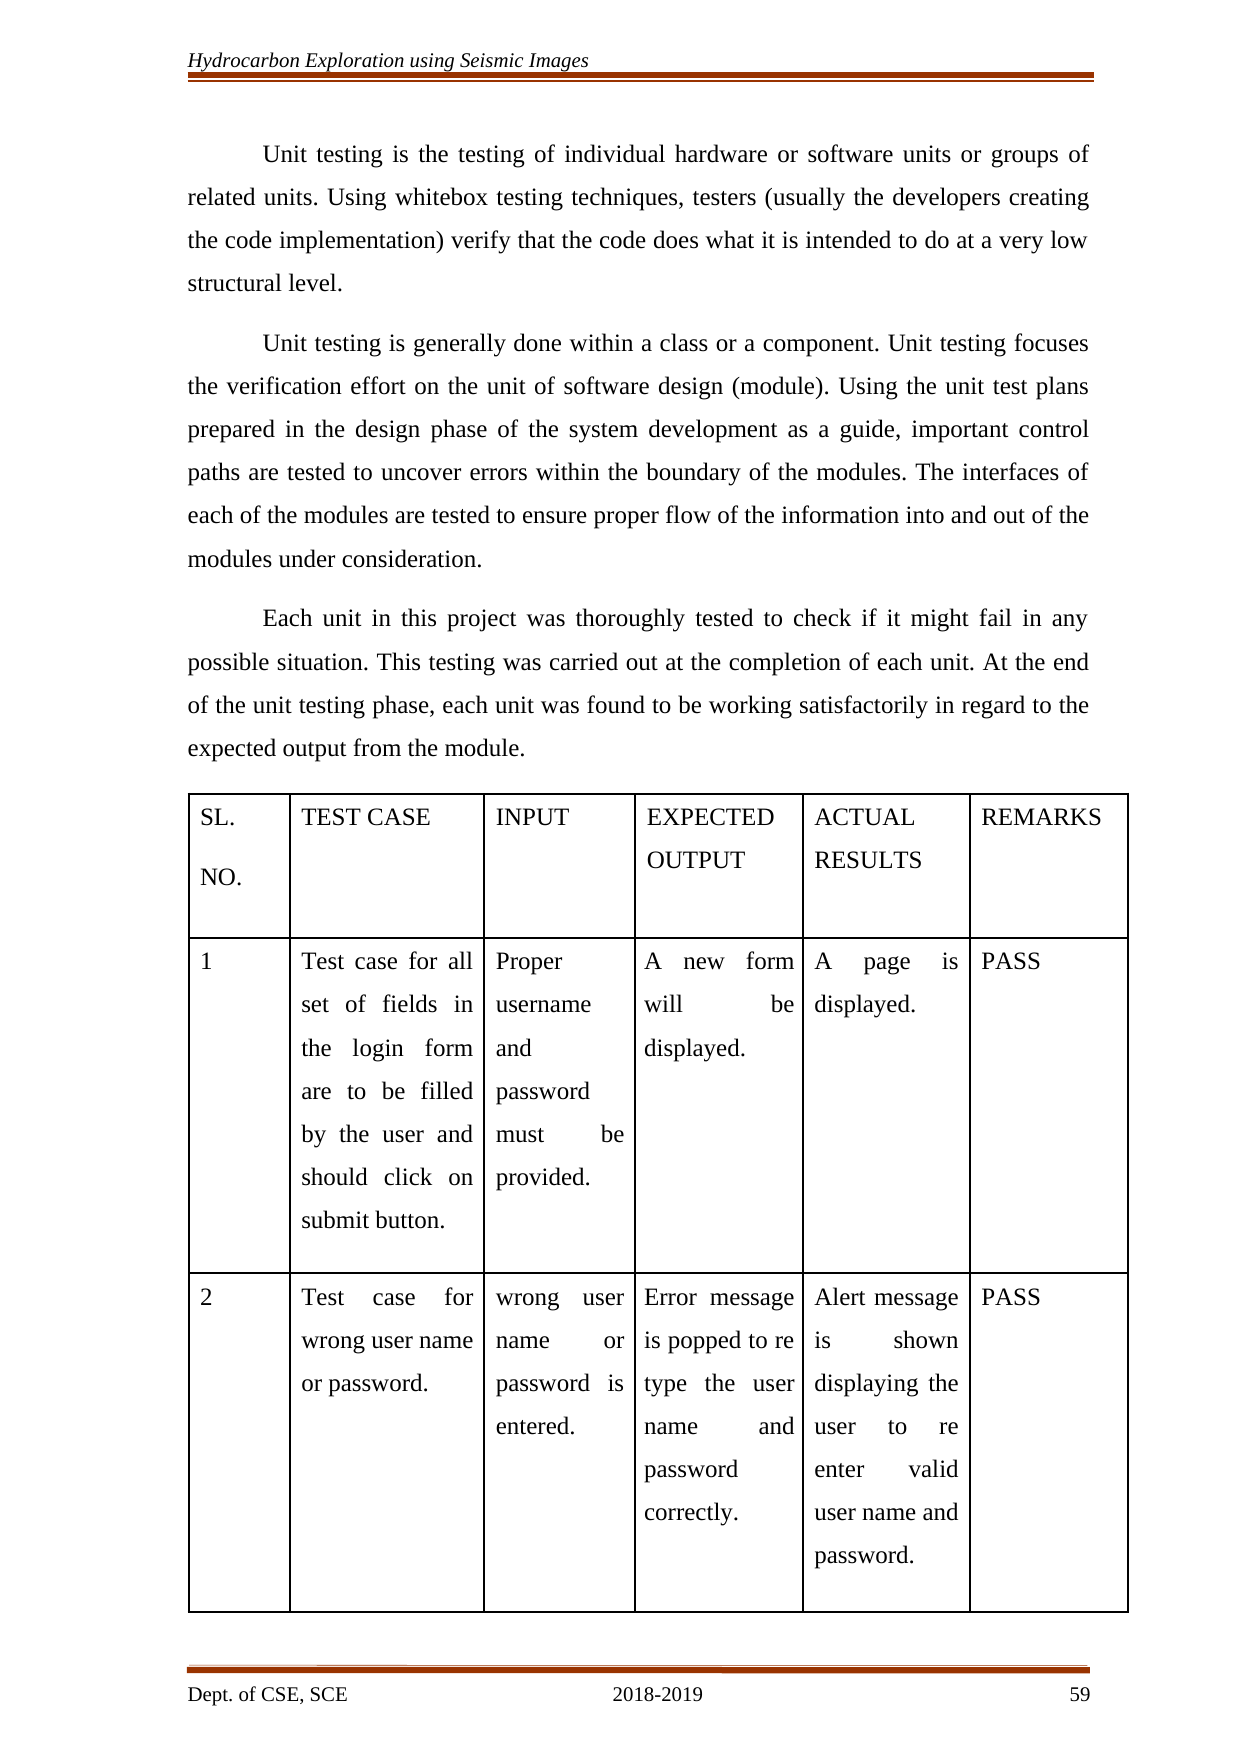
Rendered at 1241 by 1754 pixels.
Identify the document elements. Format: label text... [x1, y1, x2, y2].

table_cell PASS [971, 1274, 1127, 1611]
table_cell wrong user name or password is entered. [485, 1274, 634, 1611]
table_cell Proper username and password must be provided. [485, 939, 634, 1272]
table_cell Alert message is shown displaying the user to re enter valid user name and password. [804, 1274, 969, 1611]
text Unit testing is generally done within a class or a component. Unit testing focuses the verification effort on the unit of software design (module). Using the unit test plans prepared in the design phase of the system development as a guide, important control paths are tested to uncover errors within the boundary of the modules. The interfaces of each of the modules are tested to ensure proper flow of the information into and out of the modules under consideration. [187, 328, 1090, 572]
table_header EXPECTED OUTPUT [636, 795, 802, 937]
table_cell 1 [190, 939, 289, 1272]
table_cell A page is displayed. [804, 939, 969, 1272]
text Unit testing is the testing of individual hardware or software units or groups of related units. Using whitebox testing techniques, testers (usually the developers creating the code implementation) verify that the code does what it is intended to do at a very low structural level. [187, 139, 1090, 297]
text Each unit in this project was thoroughly tested to check if it might fail in any possible situation. This testing was carried out at the completion of each unit. At the end of the unit testing phase, each unit was found to be working satisfactorily in regard to the expected output from the module. [187, 603, 1090, 762]
table_header REMARKS [971, 795, 1127, 937]
table_cell Test case for all set of fields in the login form are to be filled by the user and should click on submit button. [291, 939, 483, 1272]
table_cell A new form will be displayed. [636, 939, 802, 1272]
table_cell 2 [190, 1274, 289, 1611]
table_header INPUT [485, 795, 634, 937]
table_header ACTUAL RESULTS [804, 795, 969, 937]
table_header SL. NO. [190, 795, 289, 937]
table_header TEST CASE [291, 795, 483, 937]
table_cell Test case for wrong user name or password. [291, 1274, 483, 1611]
table_cell Error message is popped to re type the user name and password correctly. [636, 1274, 802, 1611]
table_cell PASS [971, 939, 1127, 1272]
